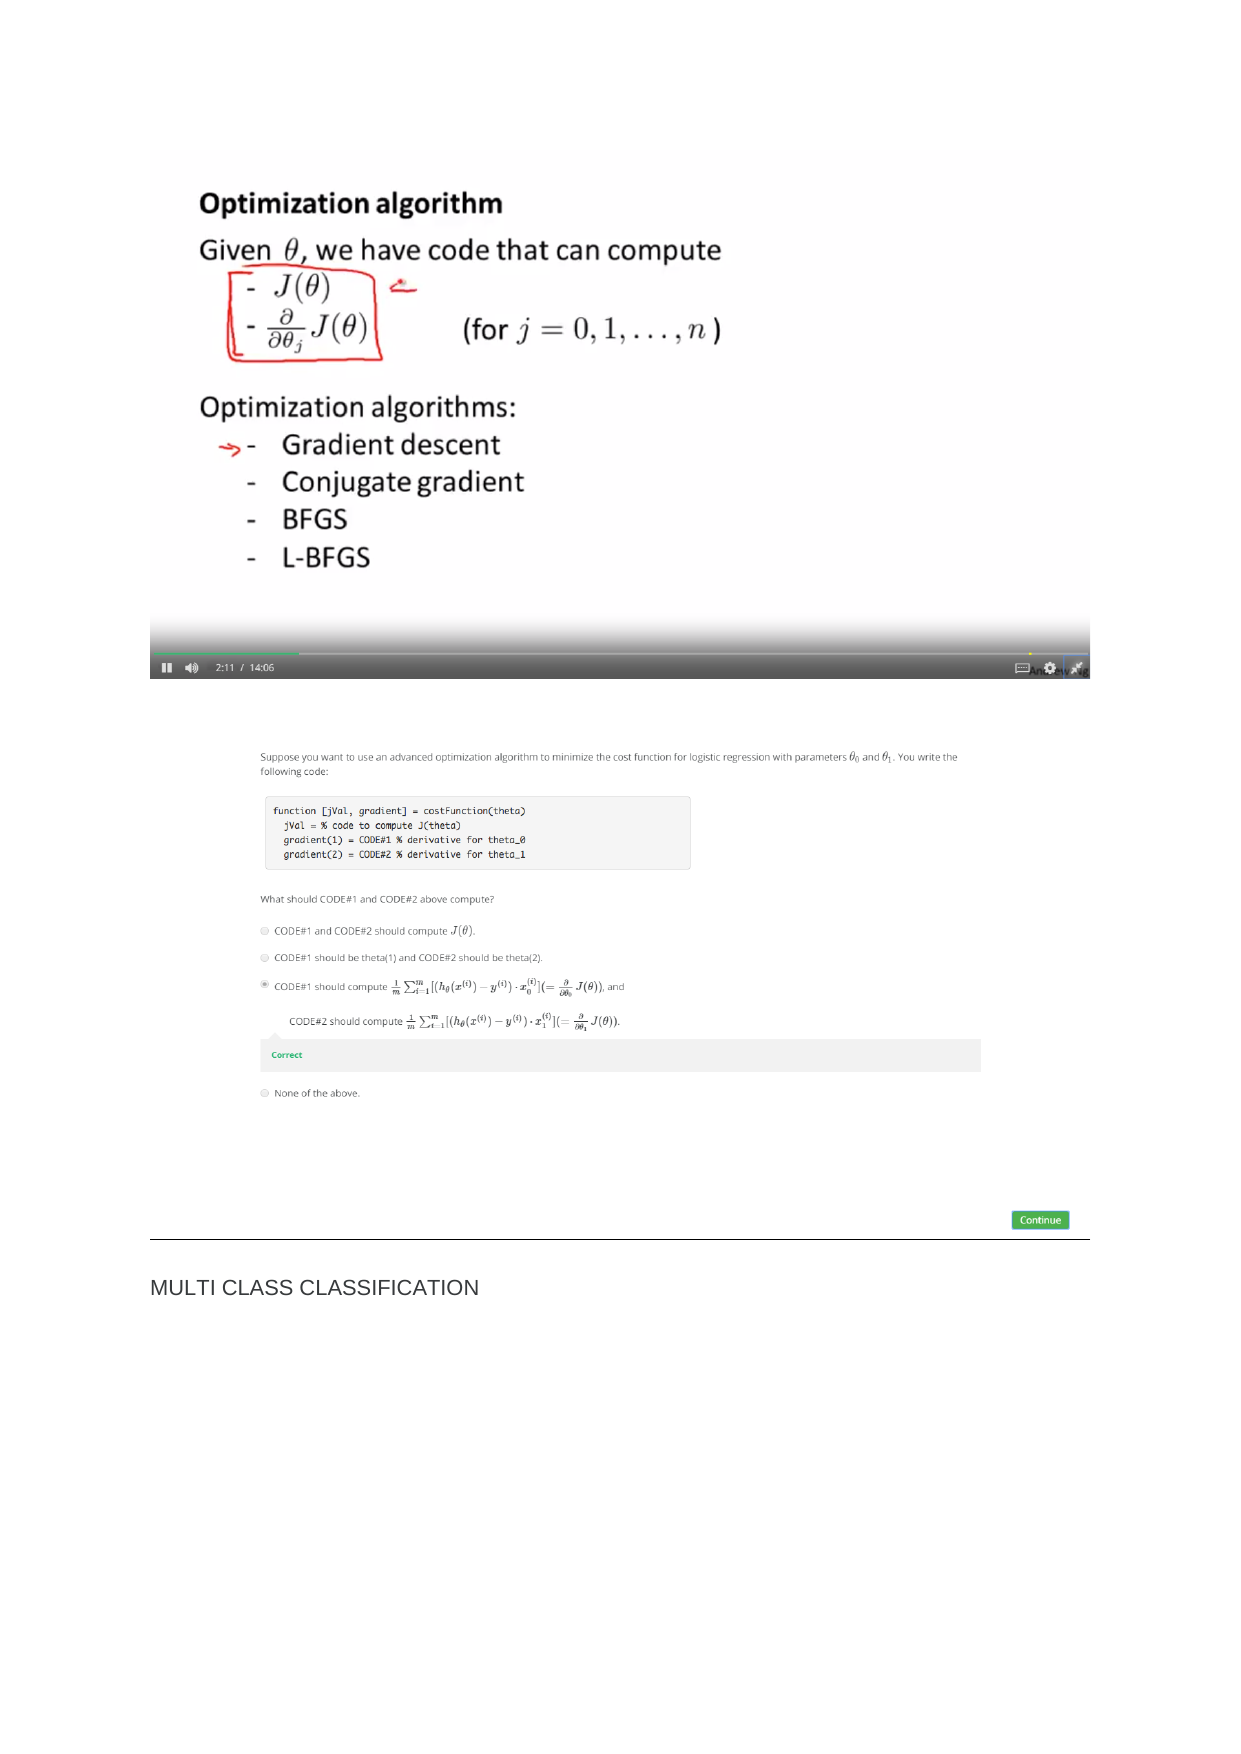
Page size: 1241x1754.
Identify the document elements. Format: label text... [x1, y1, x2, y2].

picture [150, 707, 1091, 1237]
picture [150, 150, 1091, 679]
text MULTI CLASS CLASSIFICATION [150, 1269, 1090, 1301]
